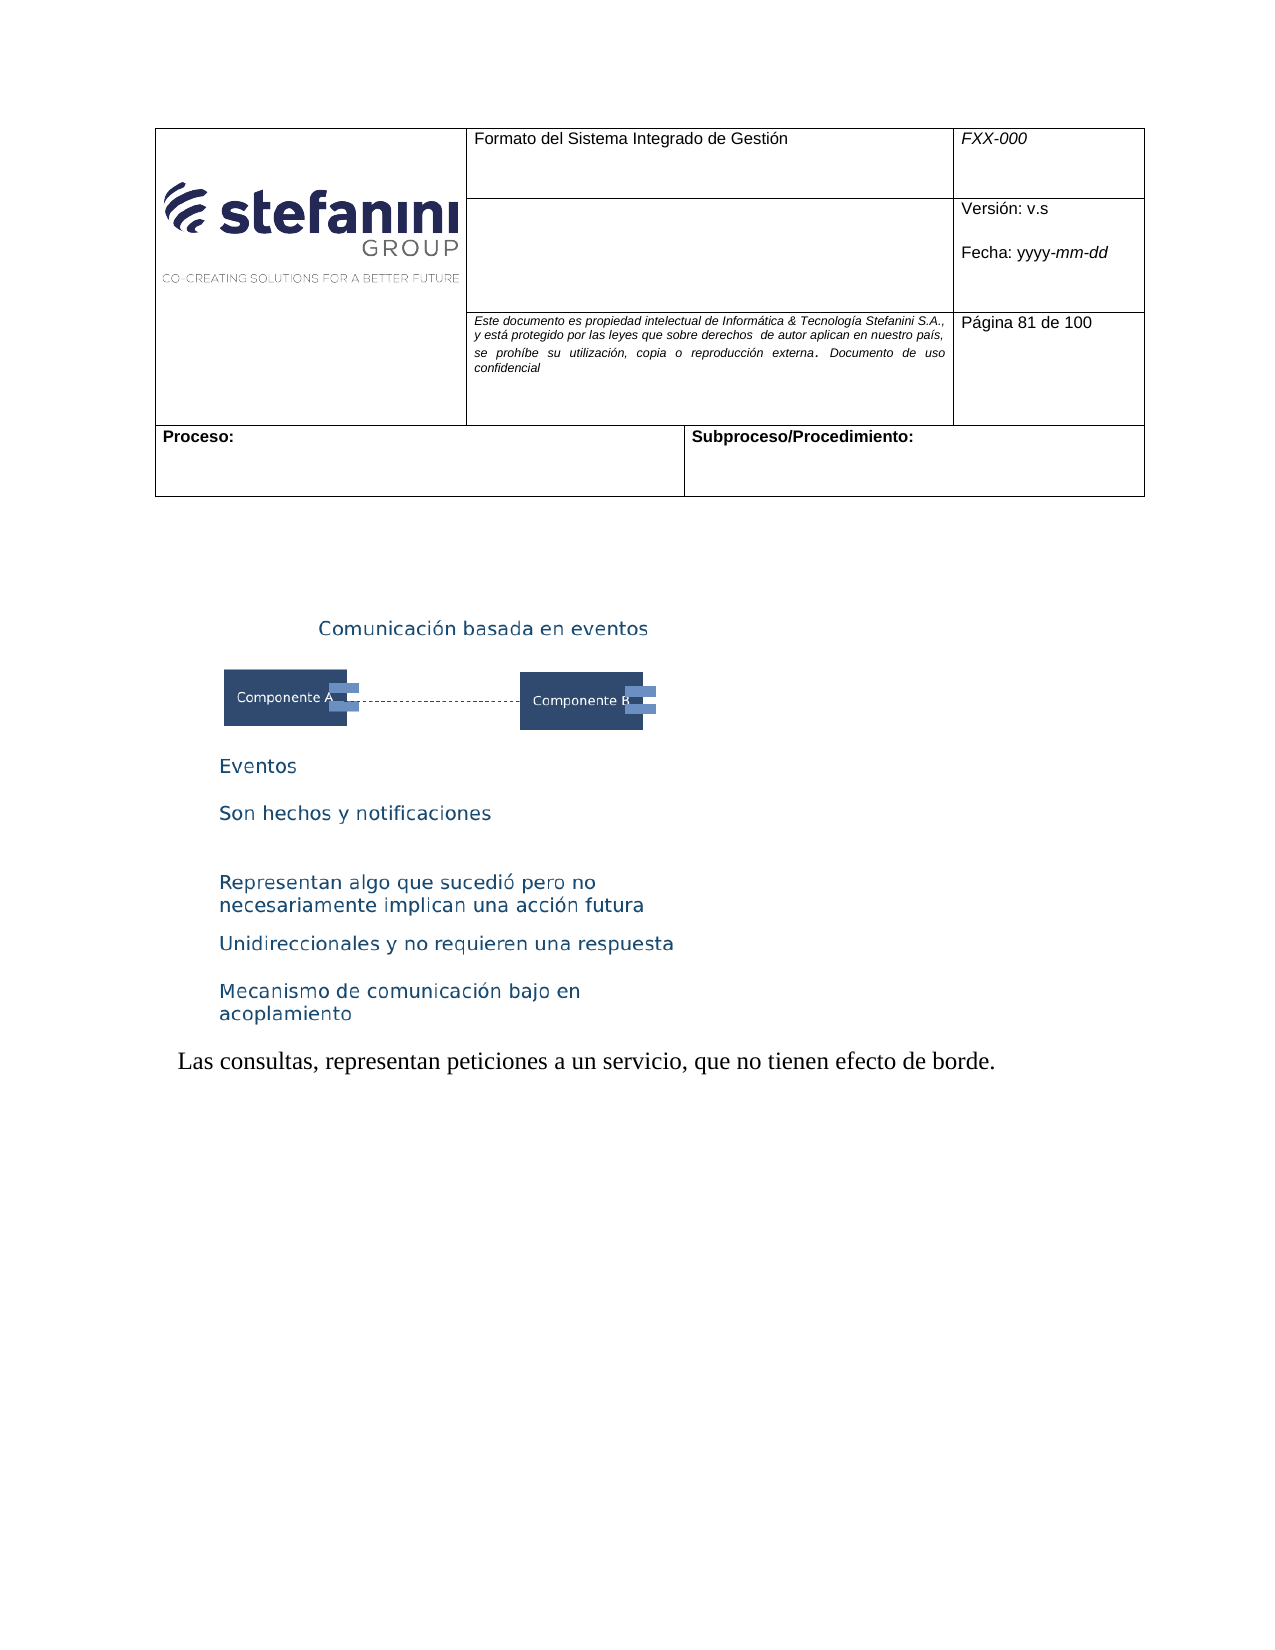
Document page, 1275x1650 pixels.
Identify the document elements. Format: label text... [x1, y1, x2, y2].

picture [162, 182, 460, 286]
text Las consultas, representan peticiones a un servicio, que no tienen efecto de borde. [177, 1046, 1098, 1075]
picture [196, 599, 717, 1034]
